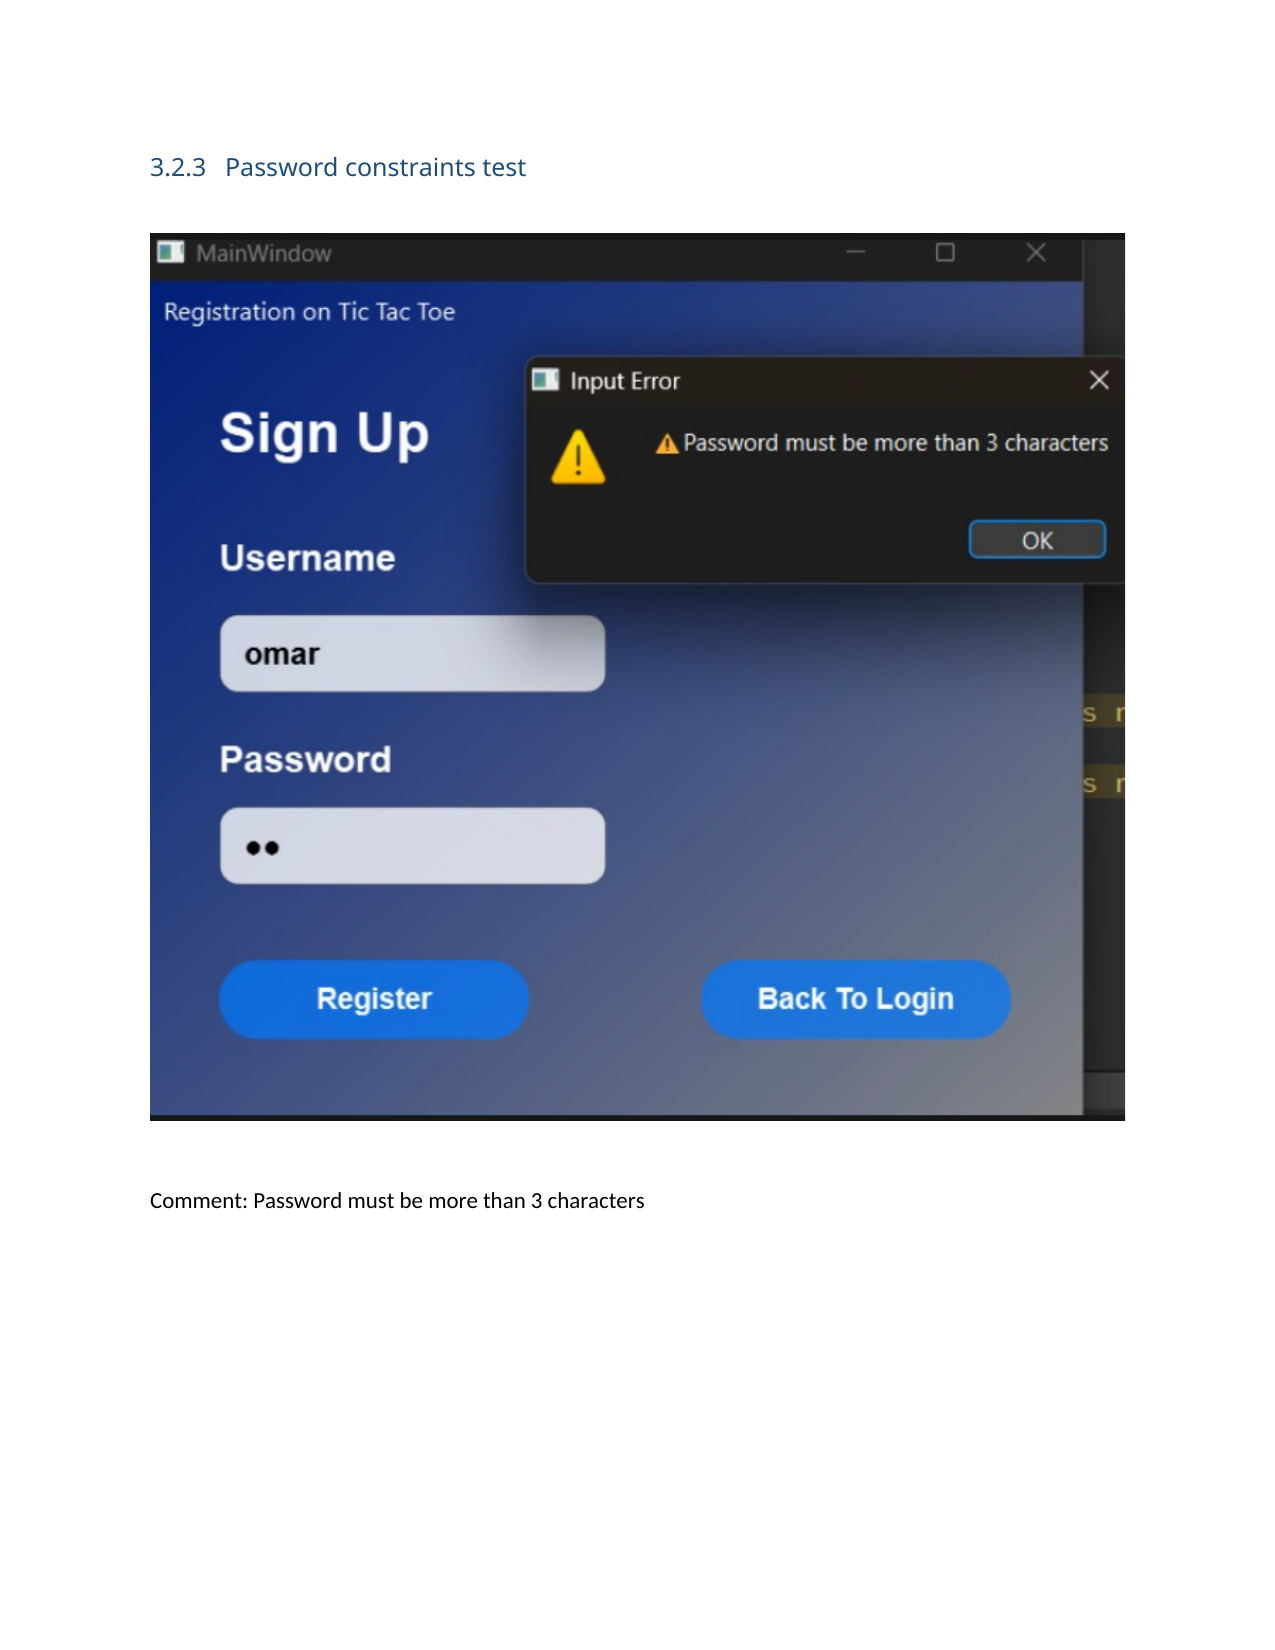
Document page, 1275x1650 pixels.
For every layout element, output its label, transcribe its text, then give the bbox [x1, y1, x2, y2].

text Comment: Password must be more than 3 characters [150, 1187, 1125, 1215]
picture [150, 233, 1125, 1121]
subtitle Password constraints test [150, 150, 1125, 184]
